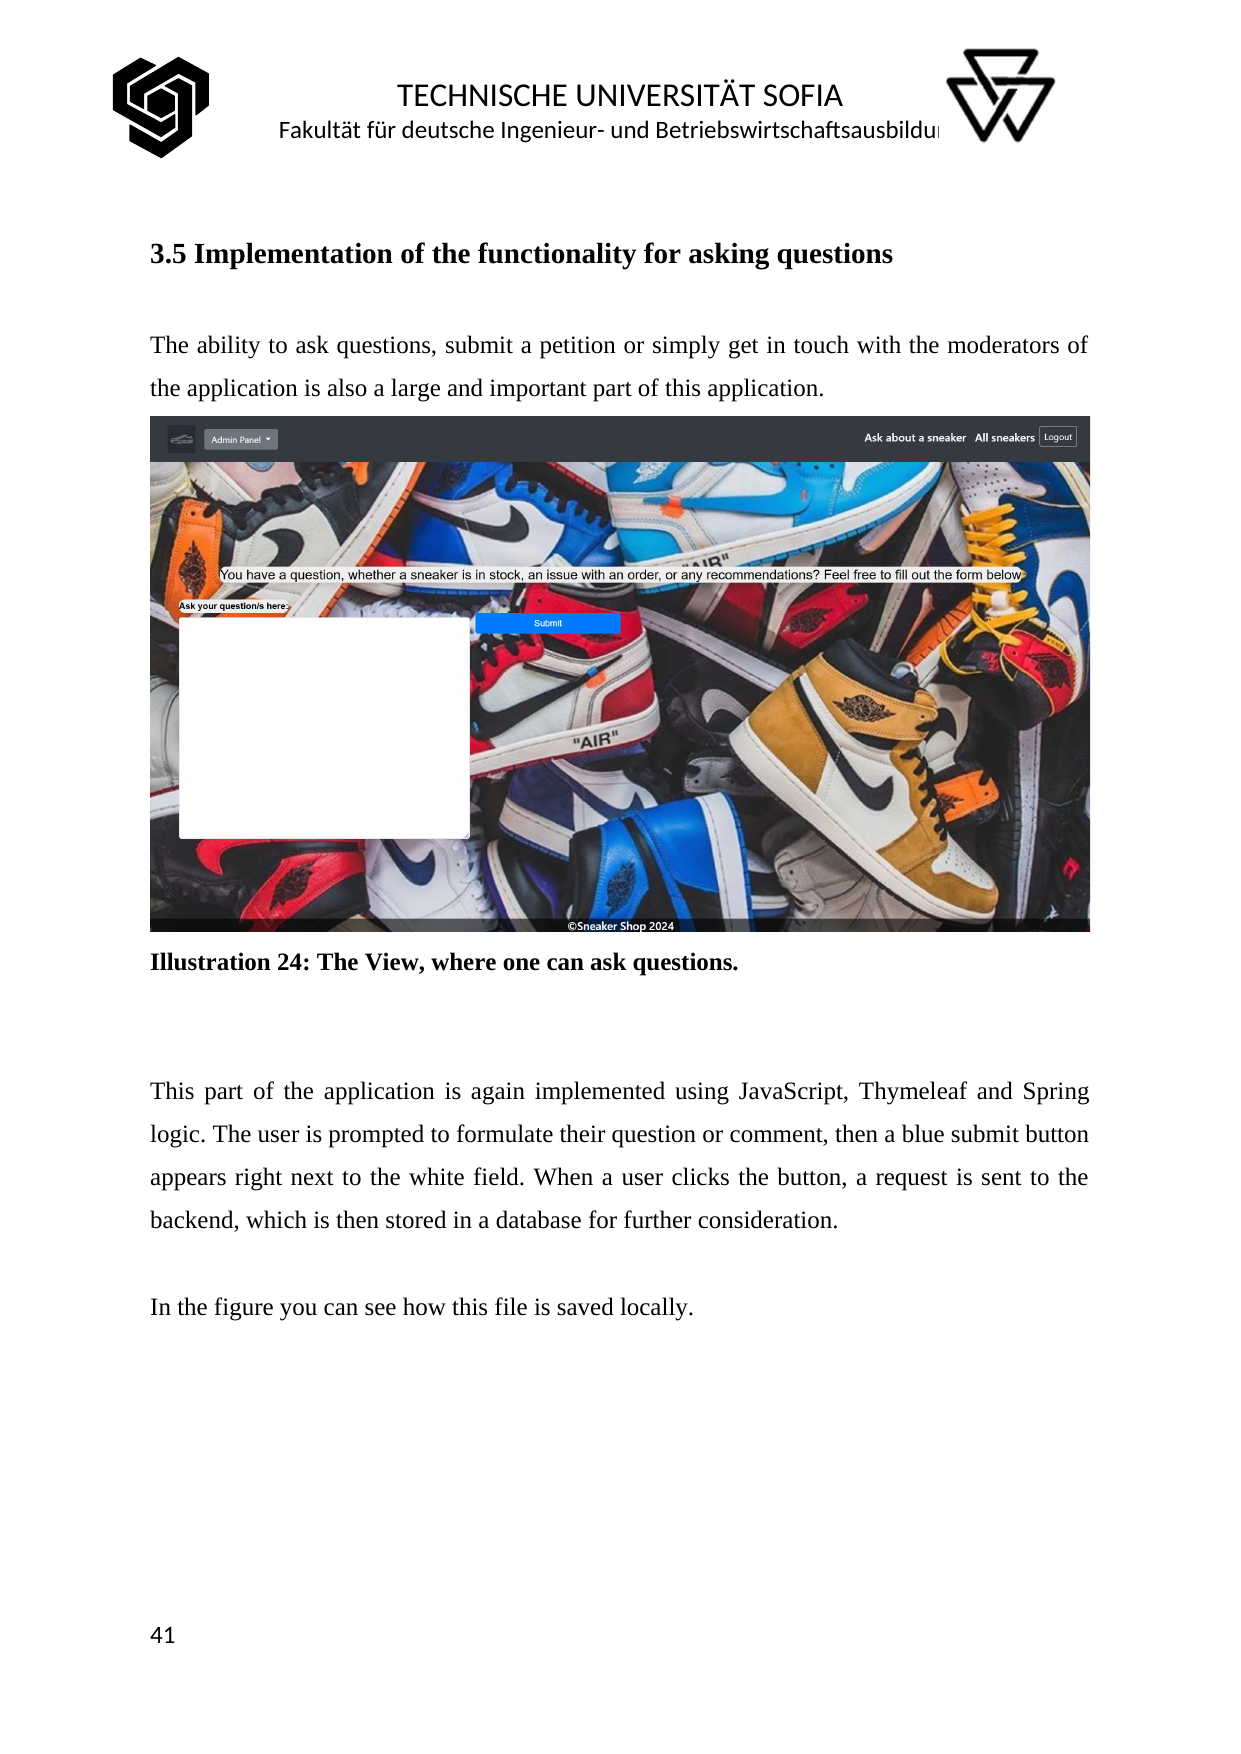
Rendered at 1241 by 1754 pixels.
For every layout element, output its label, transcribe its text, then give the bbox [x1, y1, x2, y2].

text In the figure you can see how this file is saved locally. [150, 1292, 1090, 1320]
picture [150, 416, 1091, 932]
picture [937, 37, 1065, 150]
text The ability to ask questions, submit a petition or simply get in touch with the moderators of the application is also a large and important part of this application. [150, 330, 1090, 402]
subtitle 3.5 Implementation of the functionality for asking questions [150, 237, 1090, 270]
text Illustration 24: The View, where one can ask questions. [150, 947, 1090, 975]
text This part of the application is again implemented using JavaScript, Thymeleaf and Spring logic. The user is prompted to formulate their question or comment, then a blue submit button appears right next to the white field. When a user clicks the button, a request is sent to the backend, which is then stored in a database for further consideration. [150, 1076, 1090, 1234]
